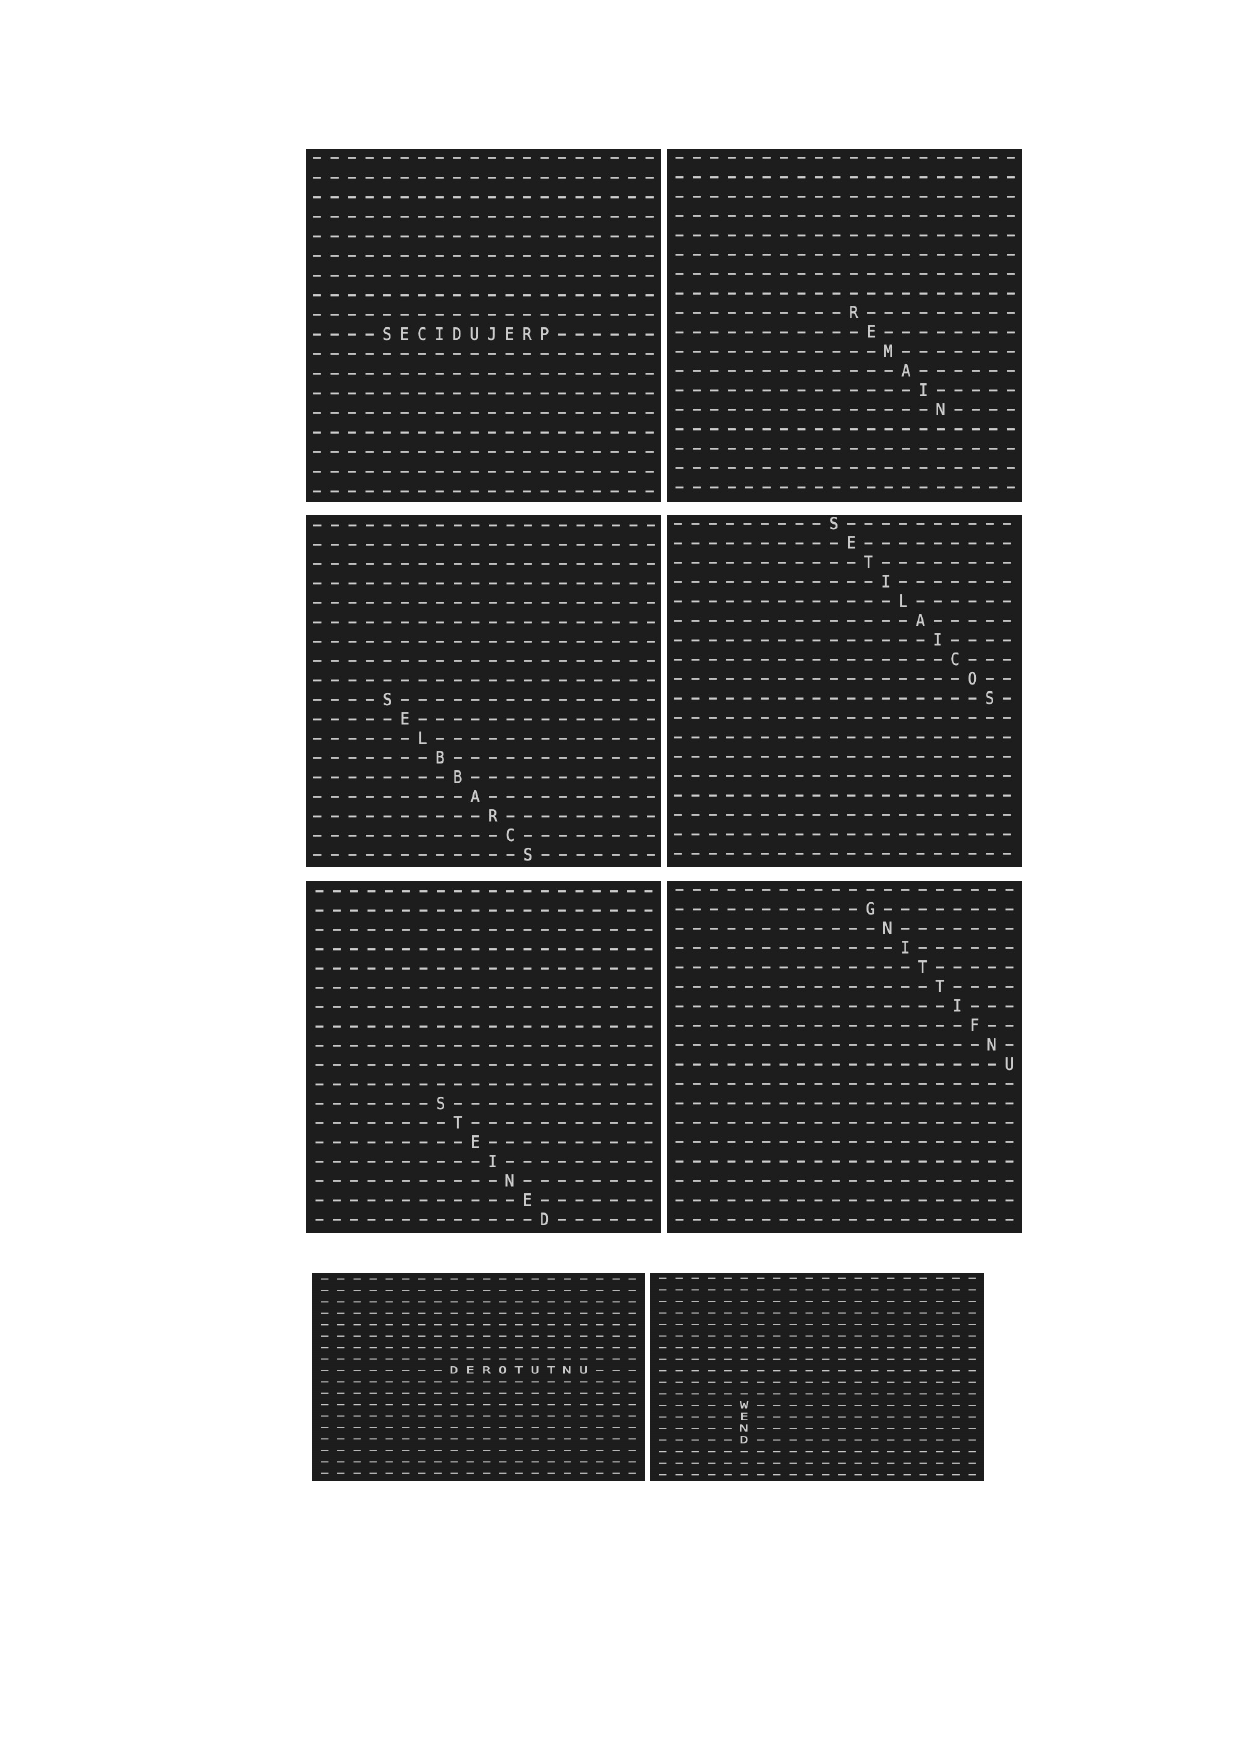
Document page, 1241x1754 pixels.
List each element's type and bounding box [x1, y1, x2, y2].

picture [306, 881, 661, 1233]
picture [667, 881, 1022, 1233]
picture [306, 149, 661, 502]
picture [667, 149, 1022, 502]
picture [306, 515, 661, 867]
picture [650, 1273, 984, 1481]
picture [312, 1273, 645, 1481]
picture [667, 515, 1022, 867]
